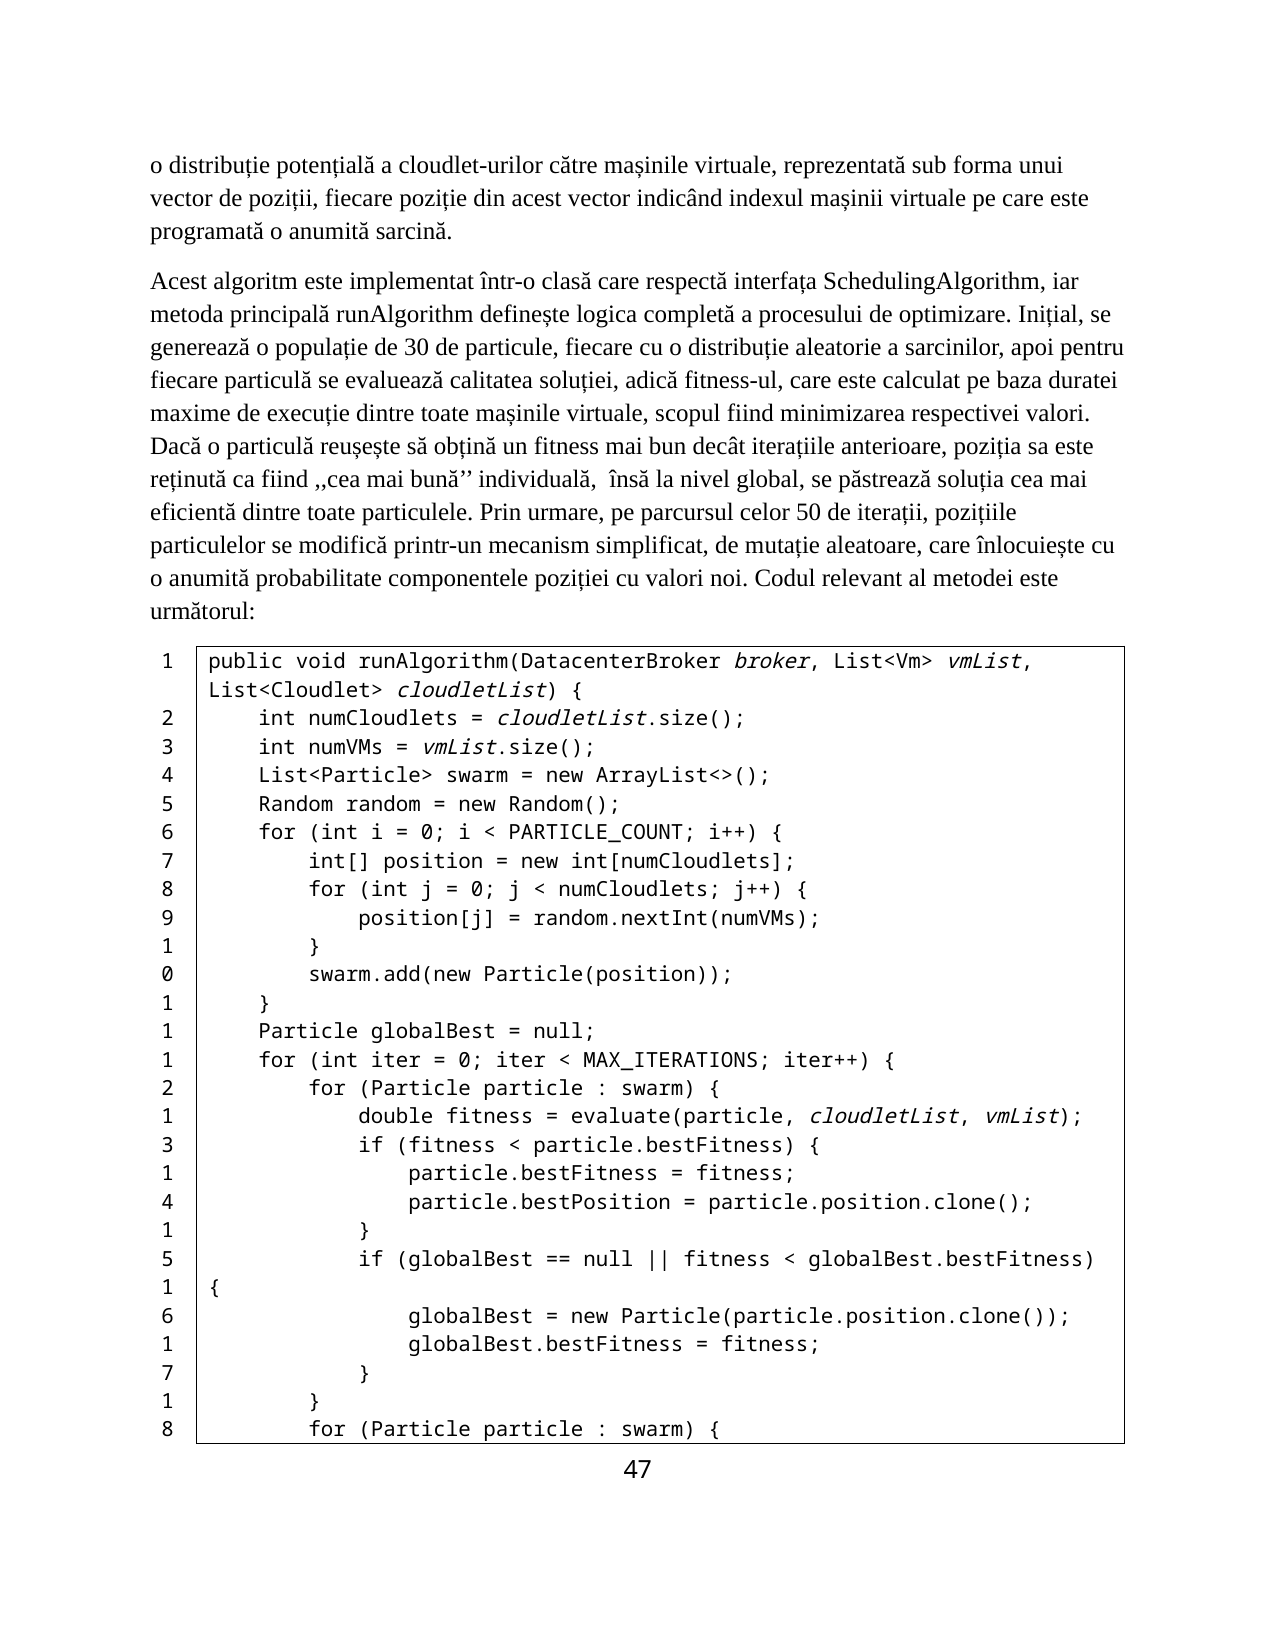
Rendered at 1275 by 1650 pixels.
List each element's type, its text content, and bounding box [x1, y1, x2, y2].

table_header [197, 647, 1124, 1443]
text Acest algoritm este implementat într-o clasă care respectă interfața SchedulingAlgorithm, iar metoda principală runAlgorithm definește logica completă a procesului de optimizare. Inițial, se generează o populație de 30 de particule, fiecare cu o distribuție aleatorie a sarcinilor, apoi pentru fiecare particulă se evaluează calitatea soluției, adică fitness-ul, care este calculat pe baza duratei maxime de execuție dintre toate mașinile virtuale, scopul fiind minimizarea respectivei valori. Dacă o particulă reușește să obțină un fitness mai bun decât iterațiile anterioare, poziția sa este reținută ca fiind ,,cea mai bună’’ individuală, însă la nivel global, se păstrează soluția cea mai eficientă dintre toate particulele. Prin urmare, pe parcursul celor 50 de iterații, pozițiile particulelor se modifică printr-un mecanism simplificat, de mutație aleatoare, care înlocuiește cu o anumită probabilitate componentele poziției cu valori noi. Codul relevant al metodei este următorul: [150, 266, 1125, 625]
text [150, 150, 1125, 245]
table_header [150, 646, 196, 1443]
